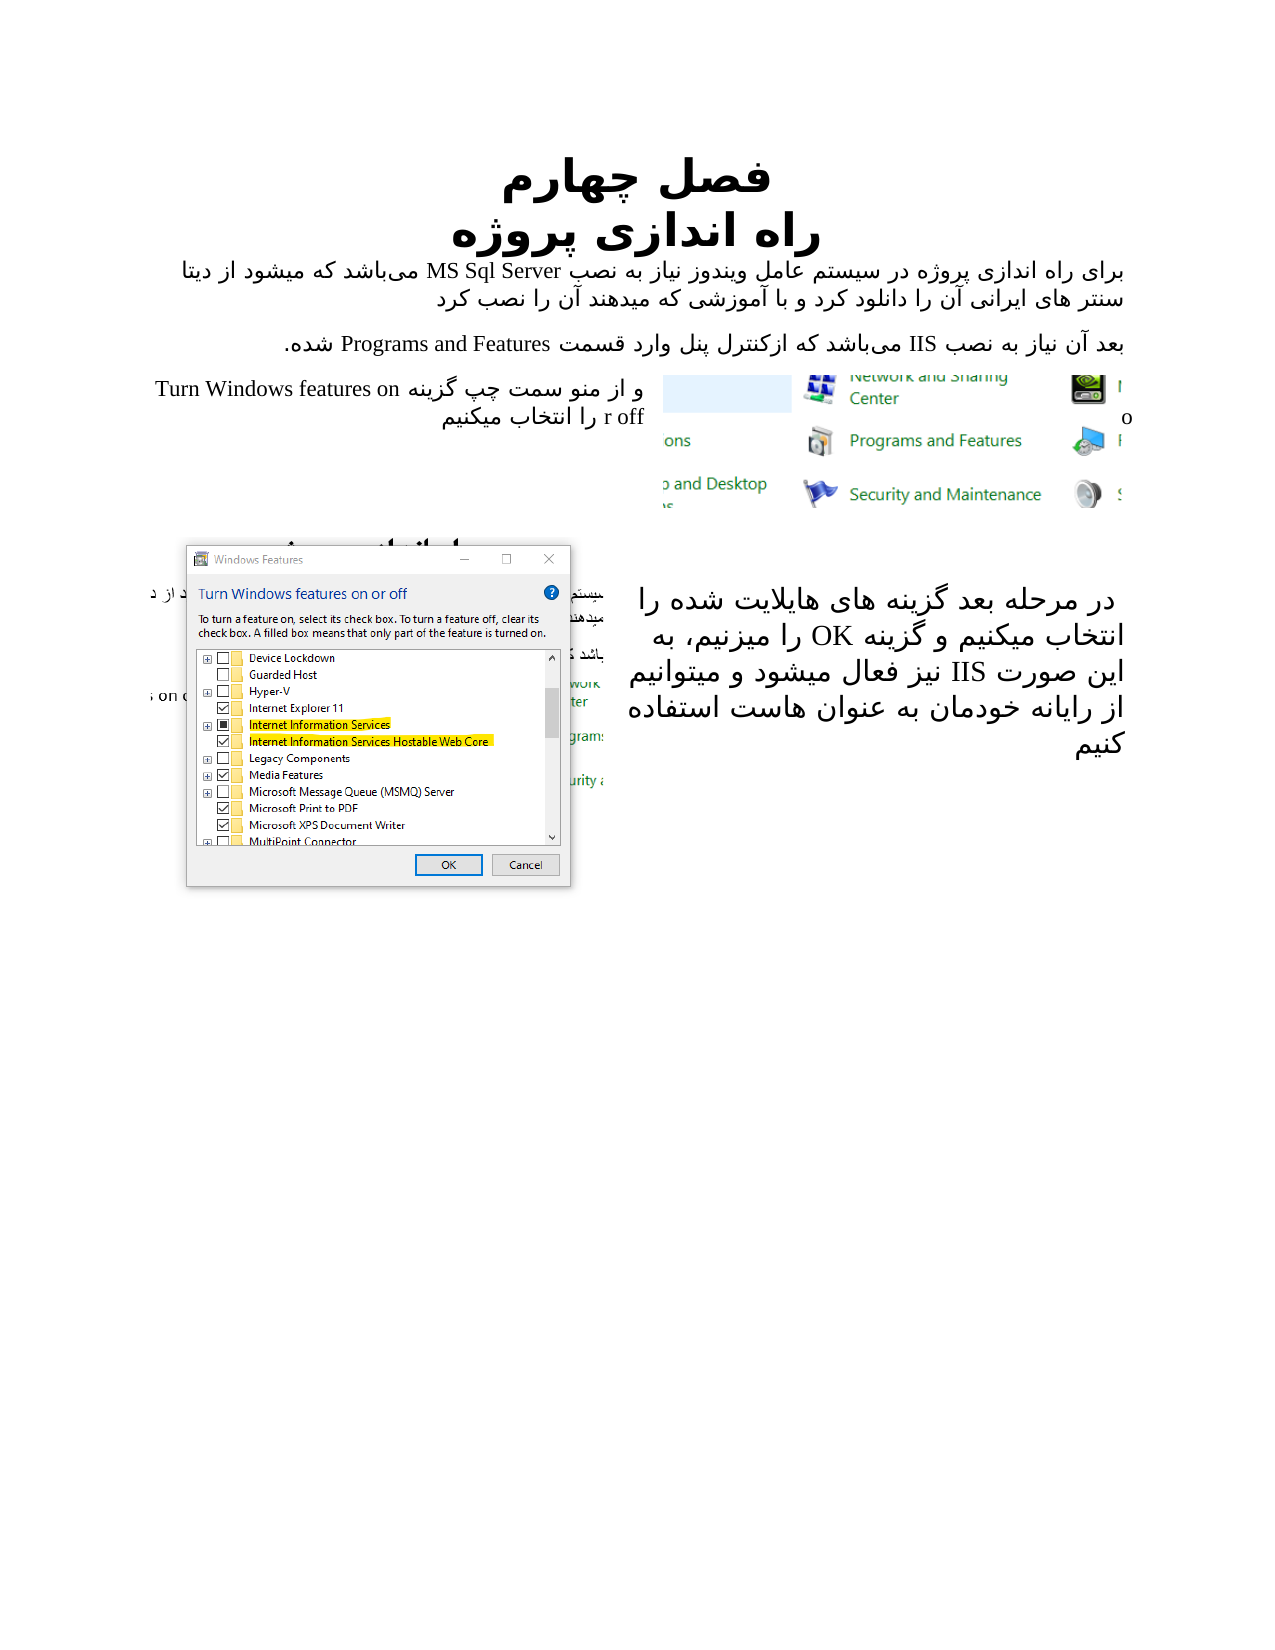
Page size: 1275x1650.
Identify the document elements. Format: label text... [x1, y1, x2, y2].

text در مرحله بعد گزینه های هایلایت شده را انتخاب میکنیم و گزینه OK را میزنیم، به این صورت IIS نیز فعال میشود و میتوانیم از رایانه خودمان به عنوان هاست استفاده کنیم [603, 582, 1125, 760]
picture [662, 375, 1121, 508]
subtitle راه اندازی پروژه [150, 203, 1125, 257]
picture [150, 537, 603, 900]
text بعد آن نیاز به نصب IIS می‌باشد که ازکنترل پنل وارد قسمت Programs and Features شده. [150, 330, 1125, 357]
text برای راه اندازی پروژه در سیستم عامل ویندوز نیاز به نصب MS Sql Server می‌باشد که میشود از دیتا سنتر های ایرانی آن را دانلود کرد و با آموزشی که میدهند آن را نصب کرد [150, 257, 1125, 312]
text و از منو سمت چپ گزینه Turn Windows features on or off را انتخاب میکنیم [150, 375, 662, 430]
subtitle فصل چهارم [150, 150, 1125, 203]
